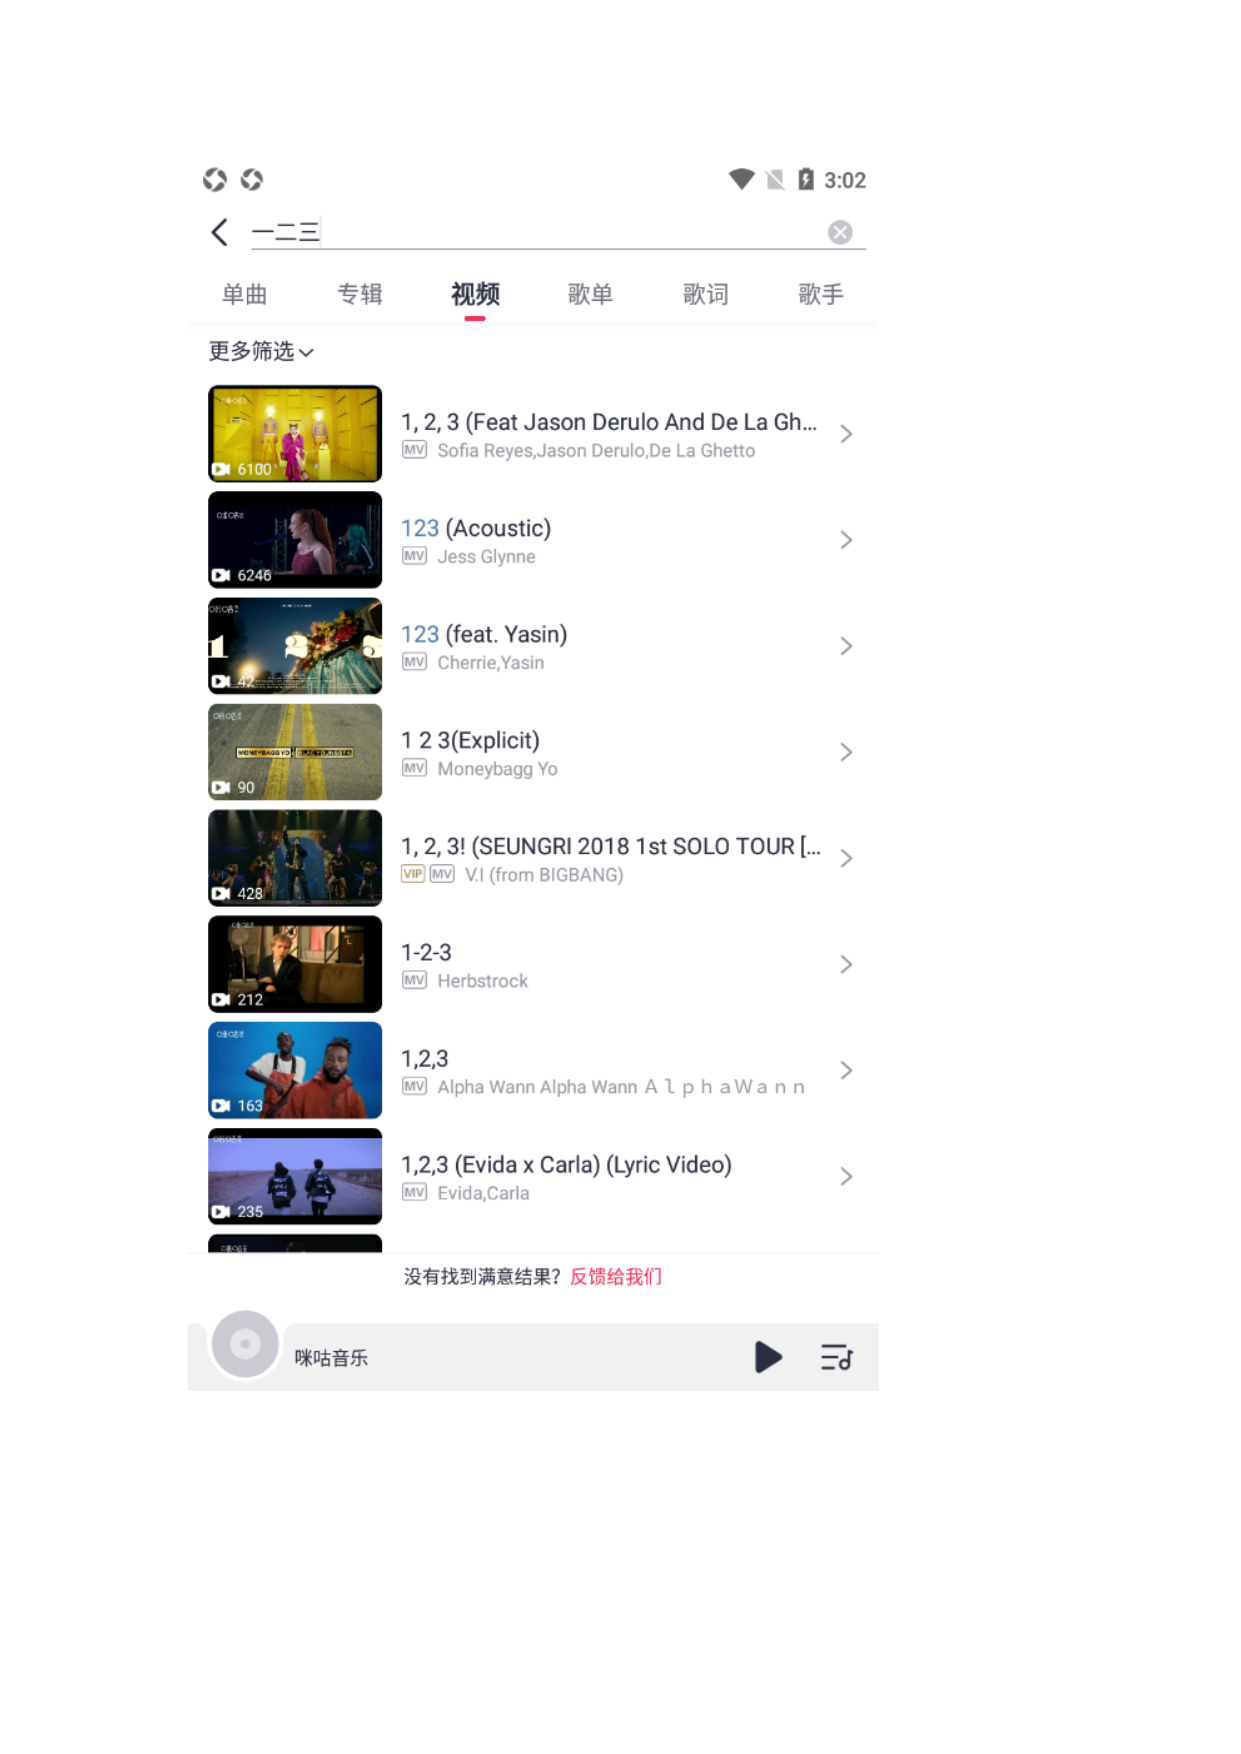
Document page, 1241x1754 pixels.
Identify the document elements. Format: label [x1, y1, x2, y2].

picture [187, 162, 879, 1391]
